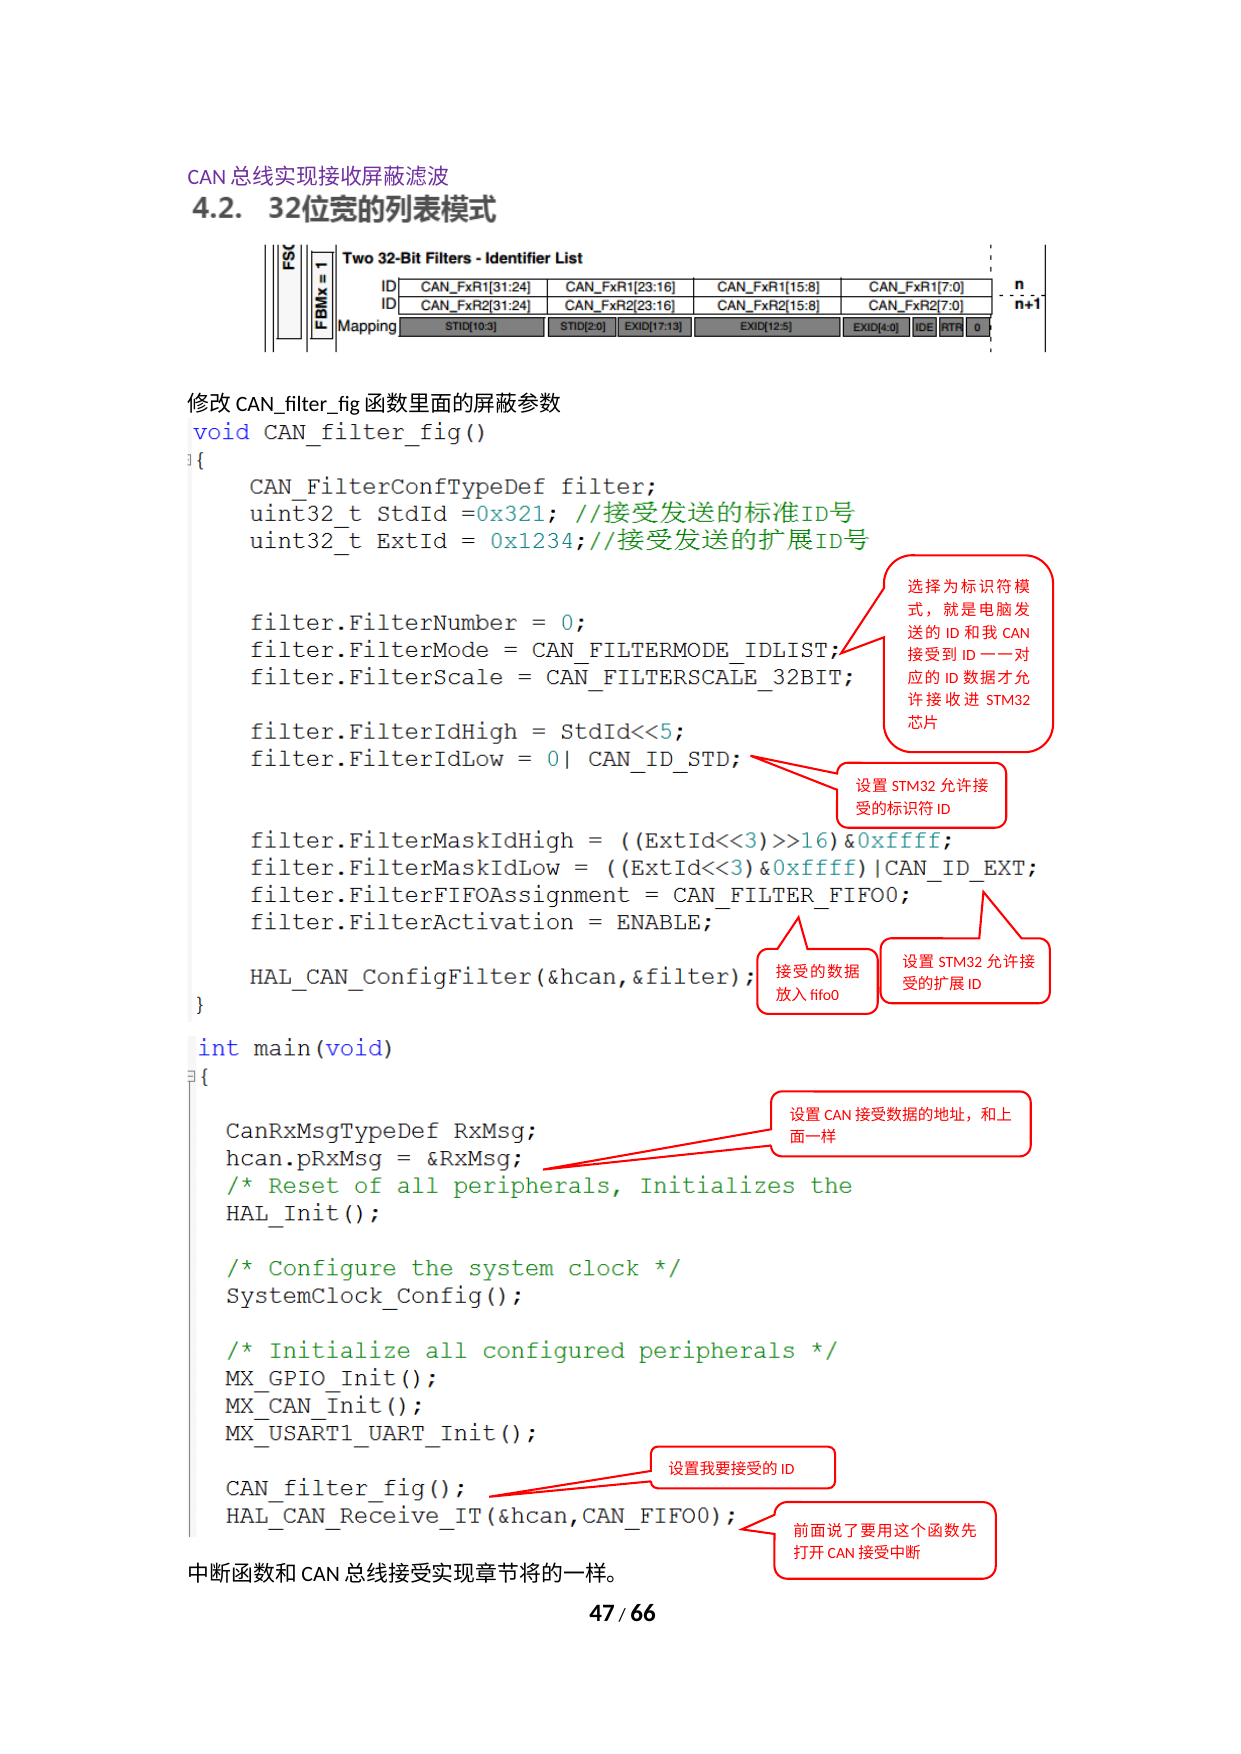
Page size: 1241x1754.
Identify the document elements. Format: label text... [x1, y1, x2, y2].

picture [748, 1504, 863, 1537]
text CAN总线实现接收屏蔽滤波 [187, 158, 1053, 191]
picture [187, 1036, 863, 1537]
text 中断函数和CAN总线接受实现章节将的一样。 [187, 1556, 1053, 1588]
picture [187, 418, 1053, 1022]
picture [846, 557, 1052, 751]
picture [187, 191, 1053, 358]
picture [598, 1093, 863, 1162]
text 修改CAN_filter_fig函数里面的屏蔽参数 [187, 386, 1053, 418]
